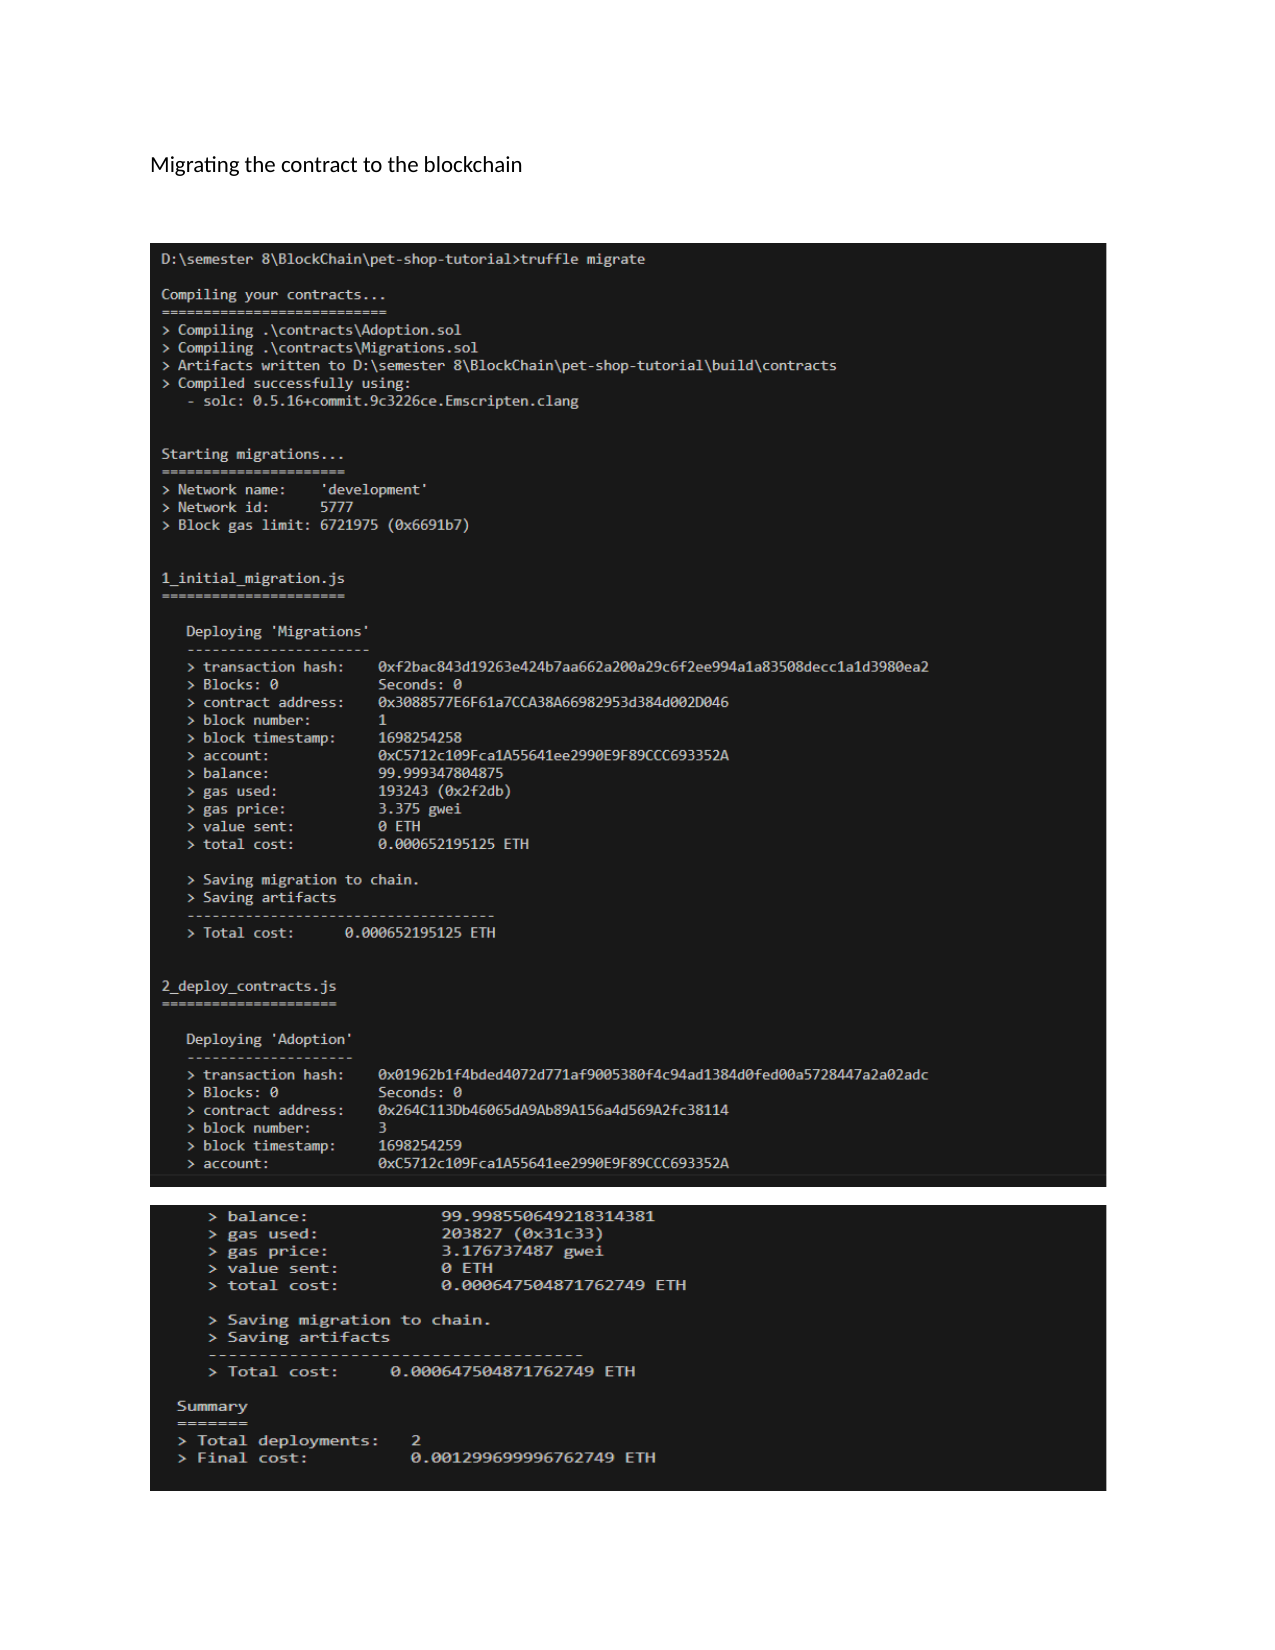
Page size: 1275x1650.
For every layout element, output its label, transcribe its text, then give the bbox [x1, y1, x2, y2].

picture [150, 243, 1107, 1187]
text Migrating the contract to the blockchain [150, 150, 1125, 178]
picture [150, 1205, 1107, 1491]
